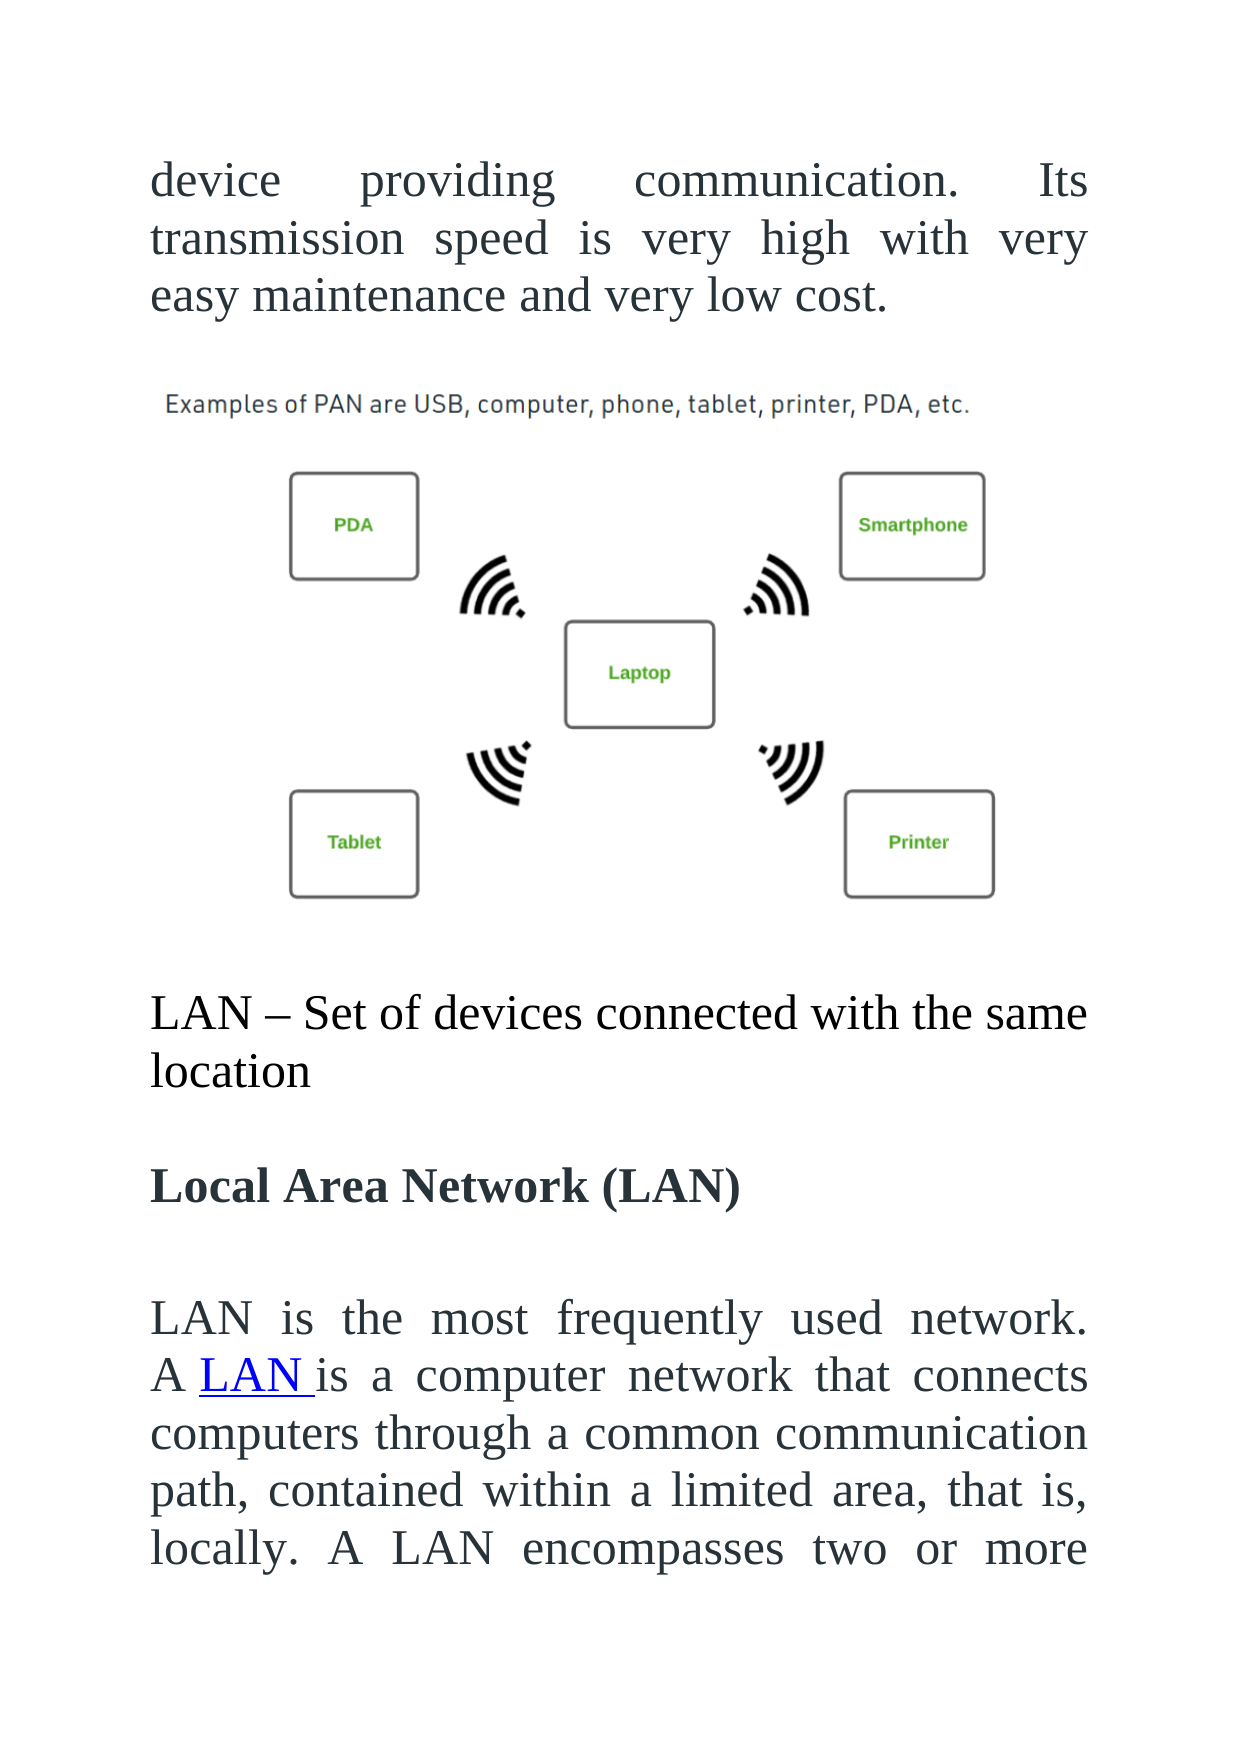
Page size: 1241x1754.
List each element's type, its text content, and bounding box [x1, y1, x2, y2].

text LAN – Set of devices connected with the same location [150, 983, 1090, 1098]
subtitle Local Area Network (LAN) [150, 1155, 1090, 1213]
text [150, 1287, 1090, 1575]
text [150, 150, 1090, 322]
picture [150, 380, 1091, 955]
